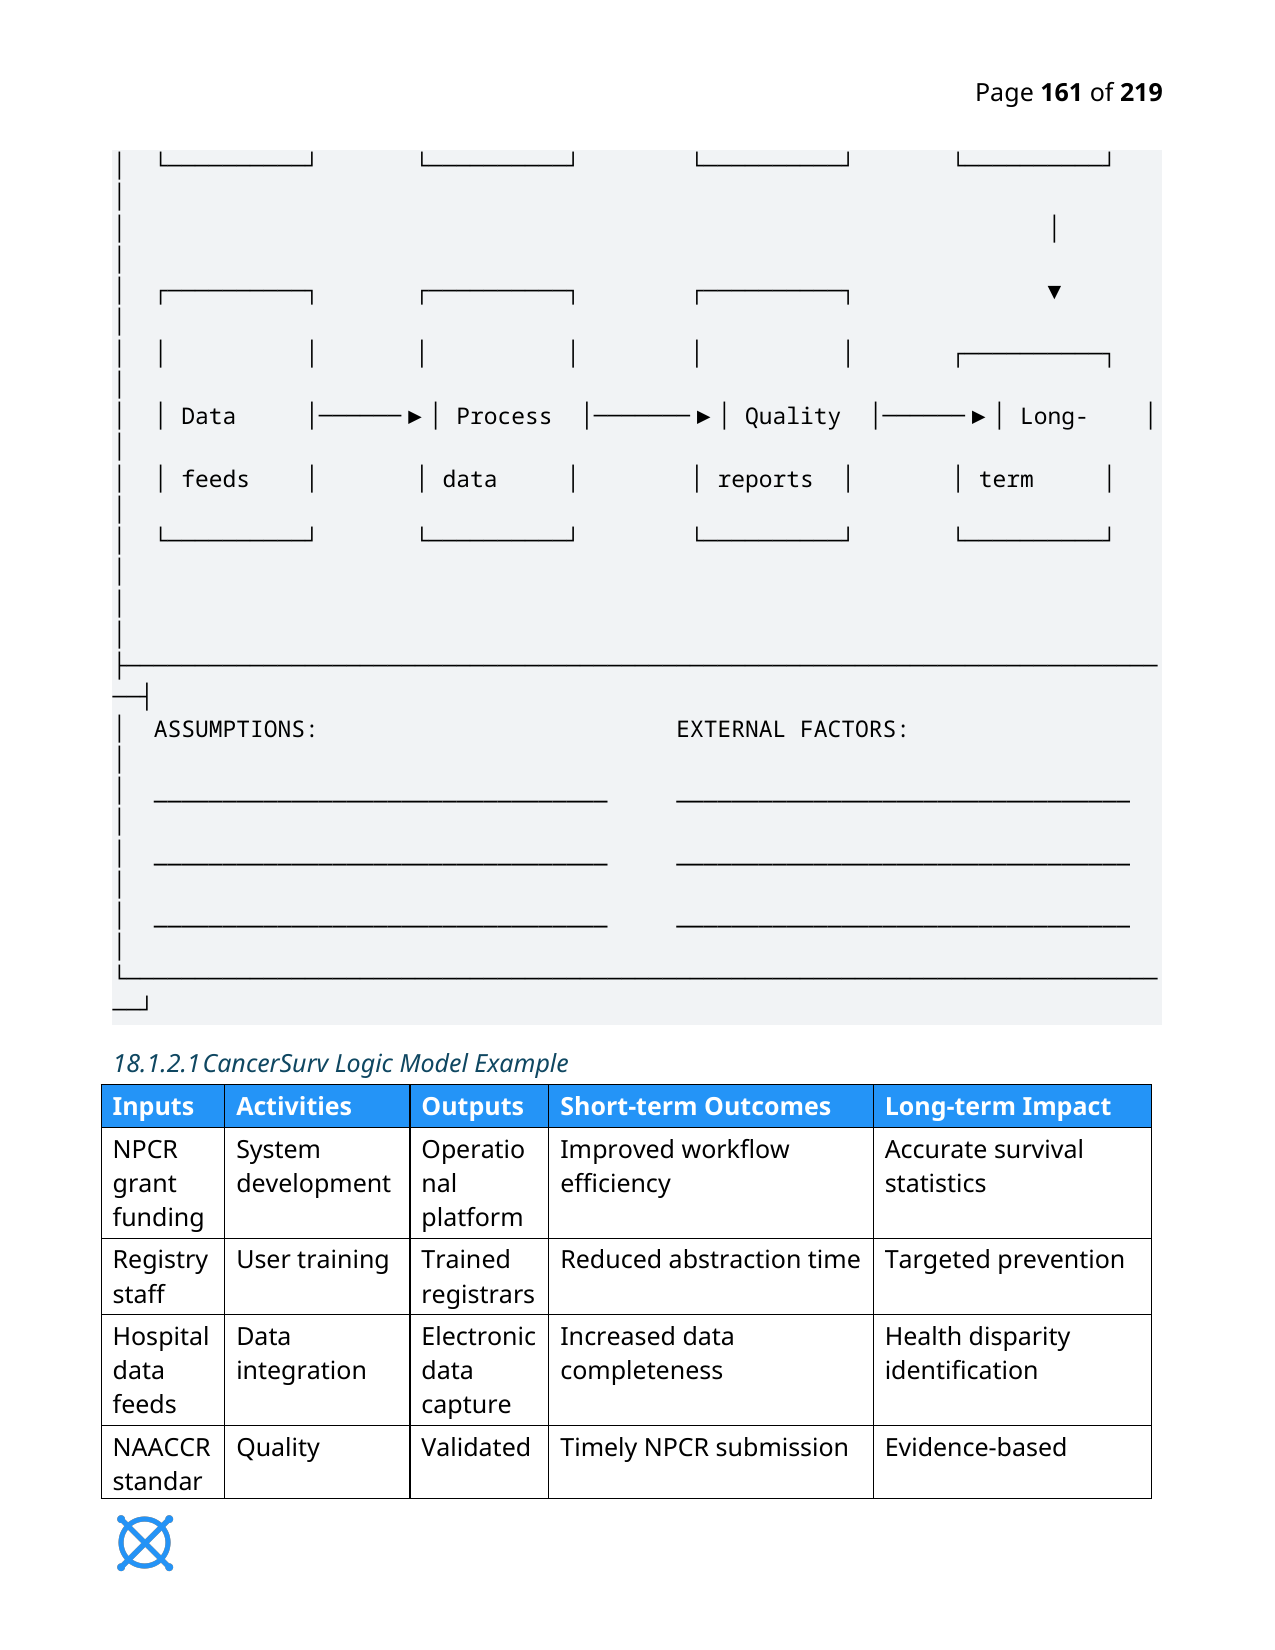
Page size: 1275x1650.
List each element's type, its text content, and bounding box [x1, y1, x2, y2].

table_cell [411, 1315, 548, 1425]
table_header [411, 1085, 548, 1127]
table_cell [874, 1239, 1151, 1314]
picture [112, 1511, 177, 1575]
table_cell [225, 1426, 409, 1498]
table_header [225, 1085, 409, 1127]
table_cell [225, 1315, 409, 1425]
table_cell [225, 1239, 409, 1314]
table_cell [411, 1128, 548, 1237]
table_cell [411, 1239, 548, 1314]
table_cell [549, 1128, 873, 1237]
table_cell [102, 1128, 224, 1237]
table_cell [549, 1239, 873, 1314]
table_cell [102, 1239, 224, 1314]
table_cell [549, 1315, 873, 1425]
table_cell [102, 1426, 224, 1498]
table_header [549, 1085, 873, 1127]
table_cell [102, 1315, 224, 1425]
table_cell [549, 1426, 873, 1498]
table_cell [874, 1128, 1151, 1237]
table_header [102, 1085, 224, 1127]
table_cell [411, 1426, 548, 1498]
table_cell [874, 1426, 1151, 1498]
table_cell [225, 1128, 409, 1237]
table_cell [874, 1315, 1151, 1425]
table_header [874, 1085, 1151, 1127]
subtitle CancerSurv Logic Model Example [112, 1046, 1162, 1080]
